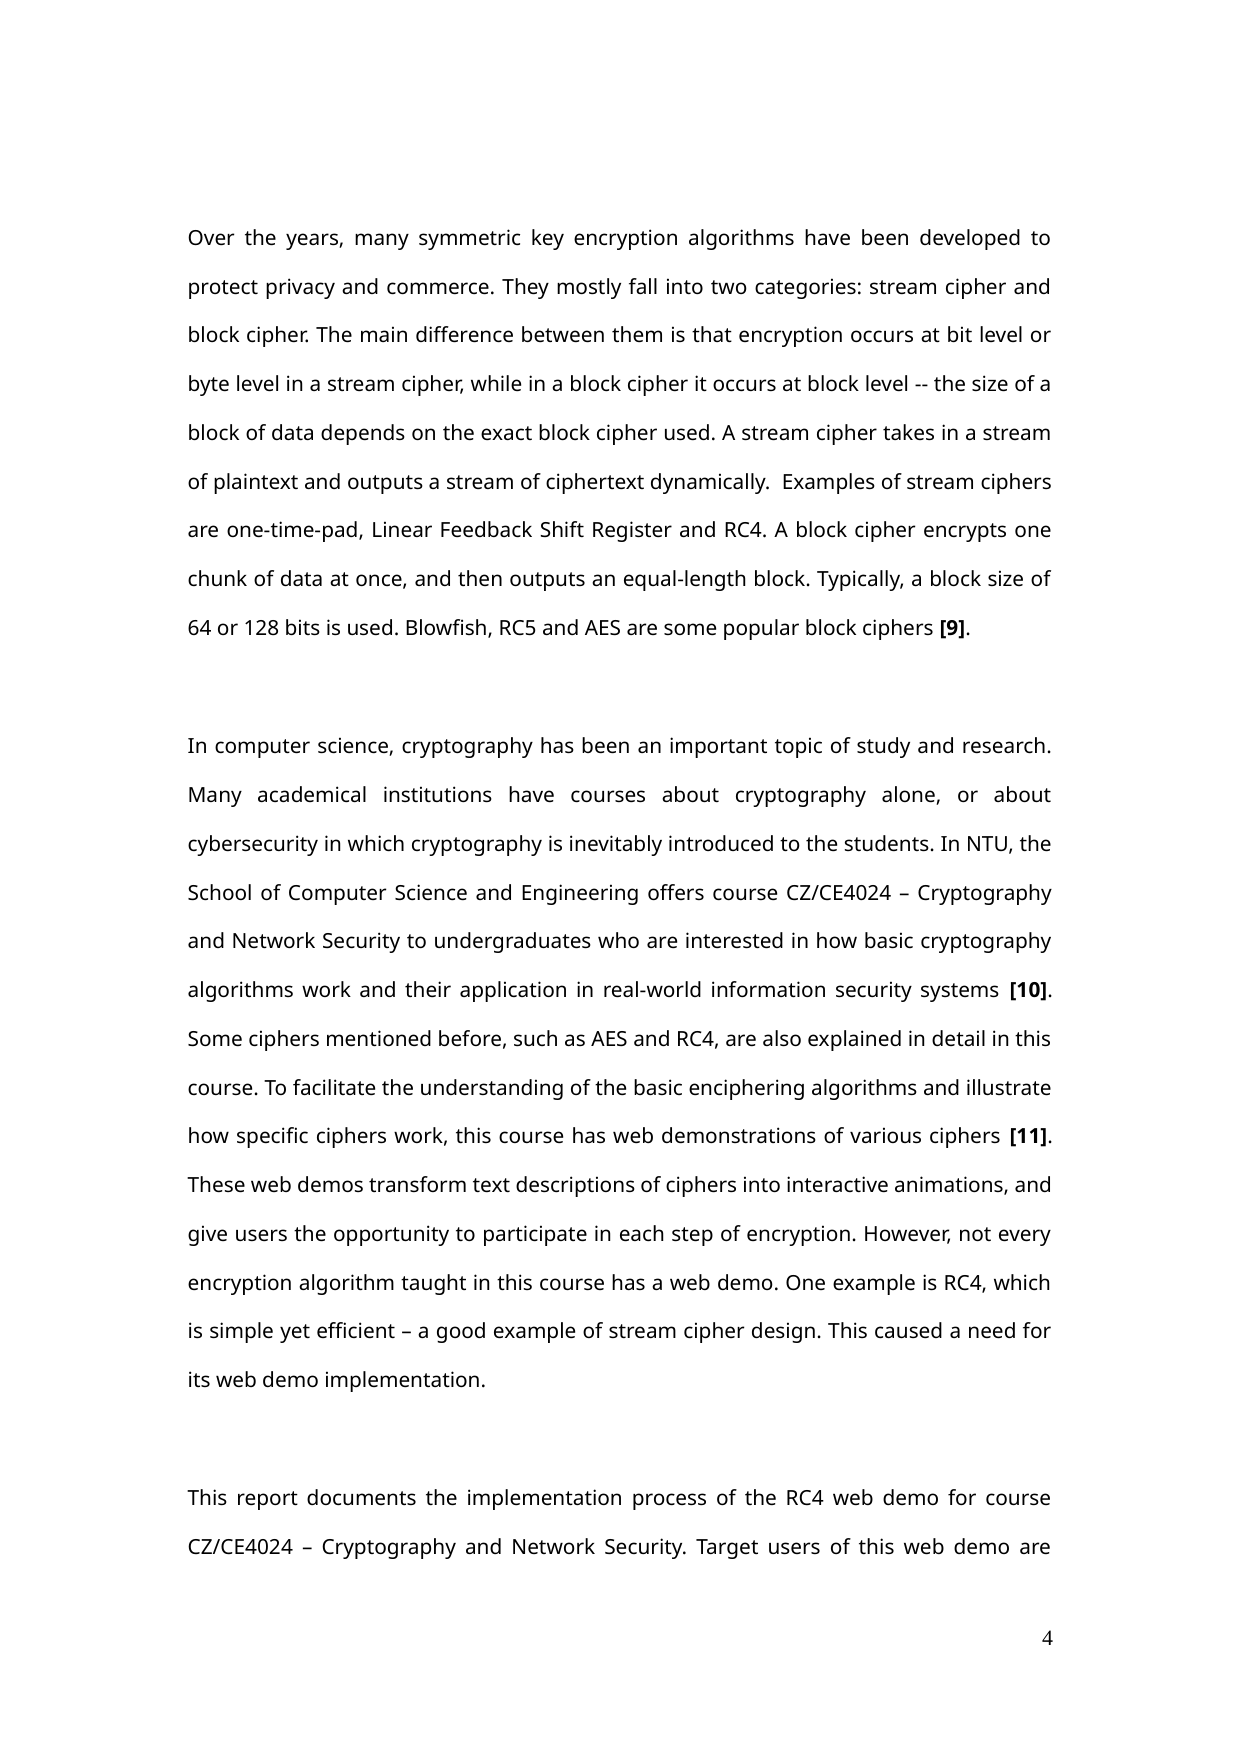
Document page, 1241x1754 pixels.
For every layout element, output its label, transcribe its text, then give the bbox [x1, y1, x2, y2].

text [187, 1482, 1053, 1563]
text Over the years, many symmetric key encryption algorithms have been developed to protect privacy and commerce. They mostly fall into two categories: stream cipher and block cipher. The main difference between them is that encryption occurs at bit level or byte level in a stream cipher, while in a block cipher it occurs at block level -- the size of a block of data depends on the exact block cipher used. A stream cipher takes in a stream of plaintext and outputs a stream of ciphertext dynamically. Examples of stream ciphers are one-time-pad, Linear Feedback Shift Register and RC4. A block cipher encrypts one chunk of data at once, and then outputs an equal-length block. Typically, a block size of 64 or 128 bits is used. Blowfish, RC5 and AES are some popular block ciphers. [187, 221, 1053, 644]
text In computer science, cryptography has been an important topic of study and research. Many academical institutions have courses about cryptography alone, or about cybersecurity in which cryptography is inevitably introduced to the students. In NTU, the School of Computer Science and Engineering offers course CZ/CE4024 – Cryptography and Network Security to undergraduates who are interested in how basic cryptography algorithms work and their application in real-world information security systems. Some ciphers mentioned before, such as AES and RC4, are also explained in detail in this course. To facilitate the understanding of the basic enciphering algorithms and illustrate how specific ciphers work, this course has web demonstrations of various ciphers. These web demos transform text descriptions of ciphers into interactive animations, and give users the opportunity to participate in each step of encryption. However, not every encryption algorithm taught in this course has a web demo. One example is RC4, which is simple yet efficient – a good example of stream cipher design. This caused a need for its web demo implementation. [187, 729, 1053, 1396]
